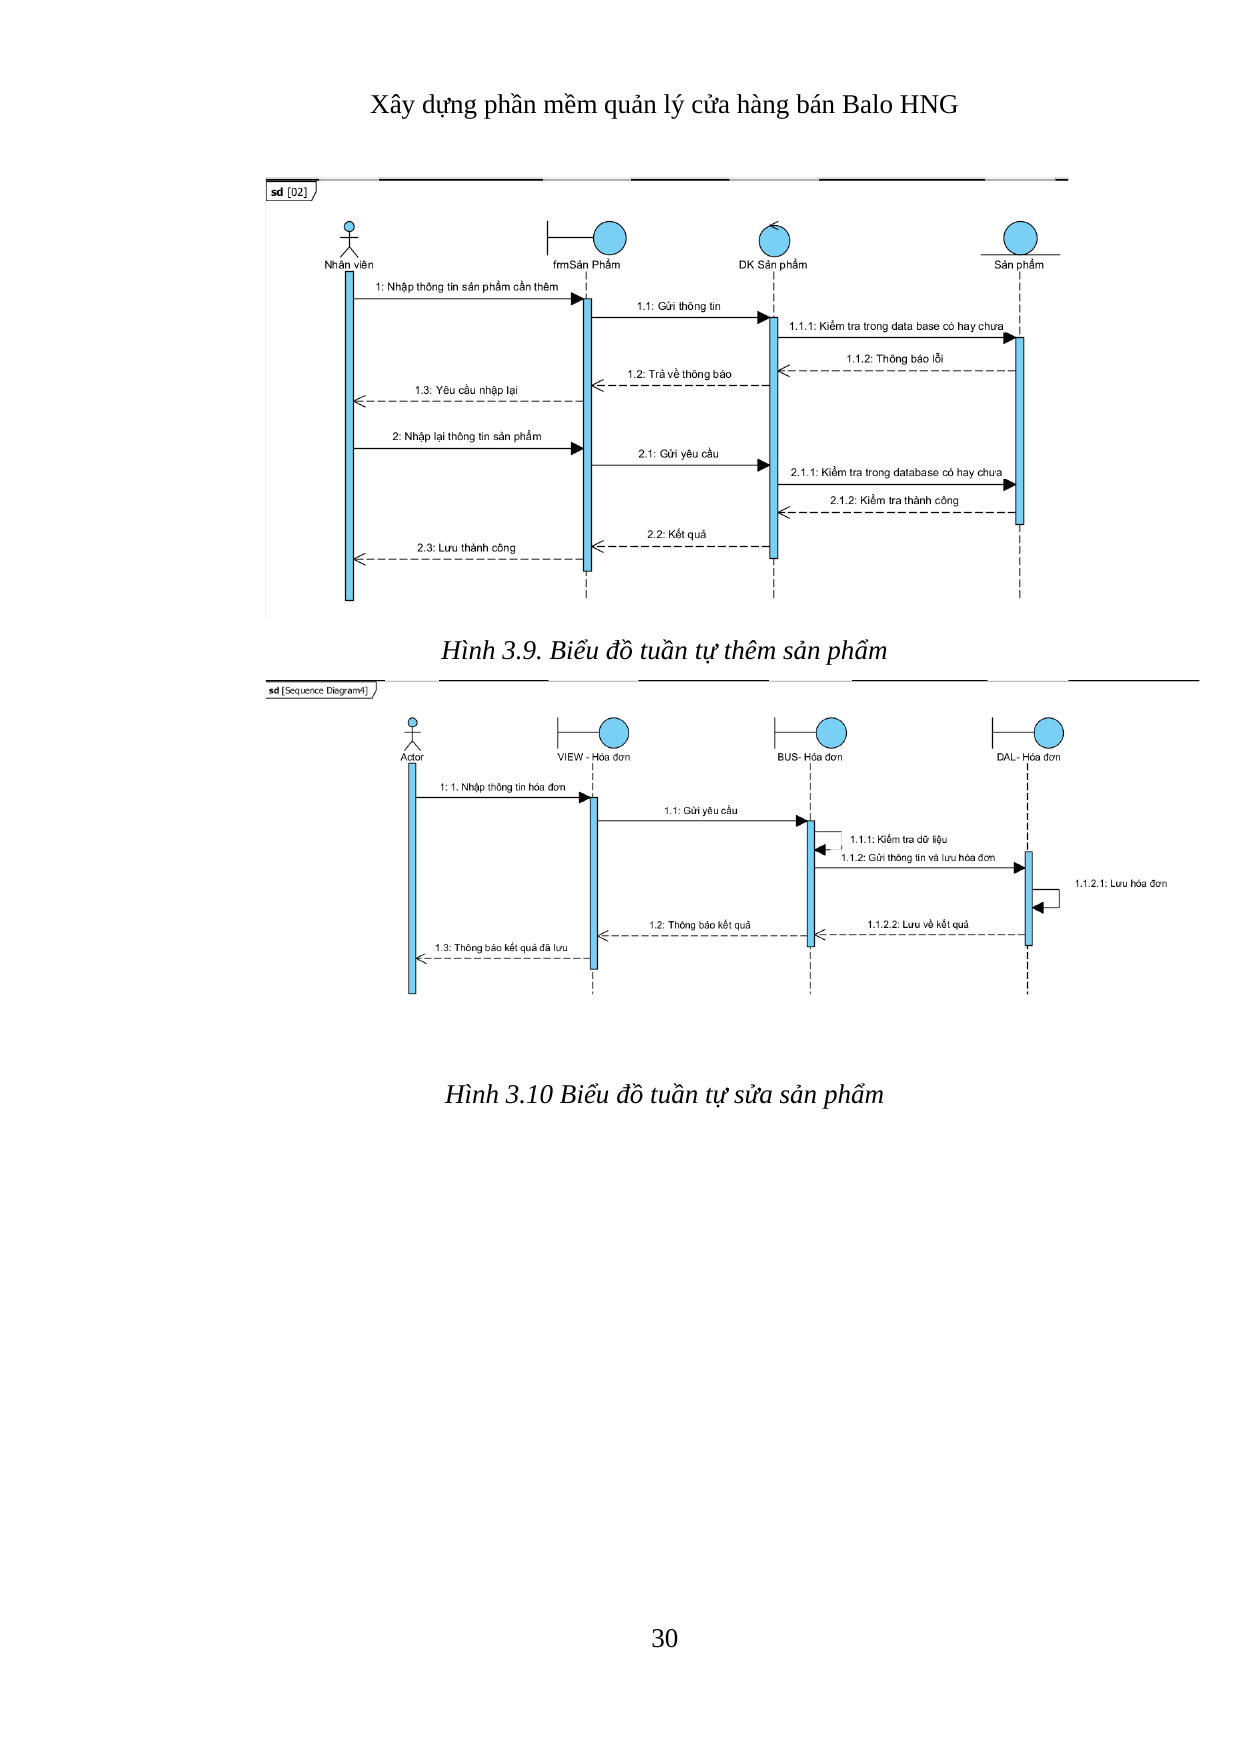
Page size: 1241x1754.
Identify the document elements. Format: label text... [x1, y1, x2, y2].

picture [265, 177, 1069, 619]
text Hình 3.9. Biểu đồ tuần tự thêm sản phẩm [207, 634, 1122, 665]
text Hình 3.10 Biểu đồ tuần tự sửa sản phẩm [207, 1078, 1122, 1109]
picture [265, 680, 1200, 1063]
